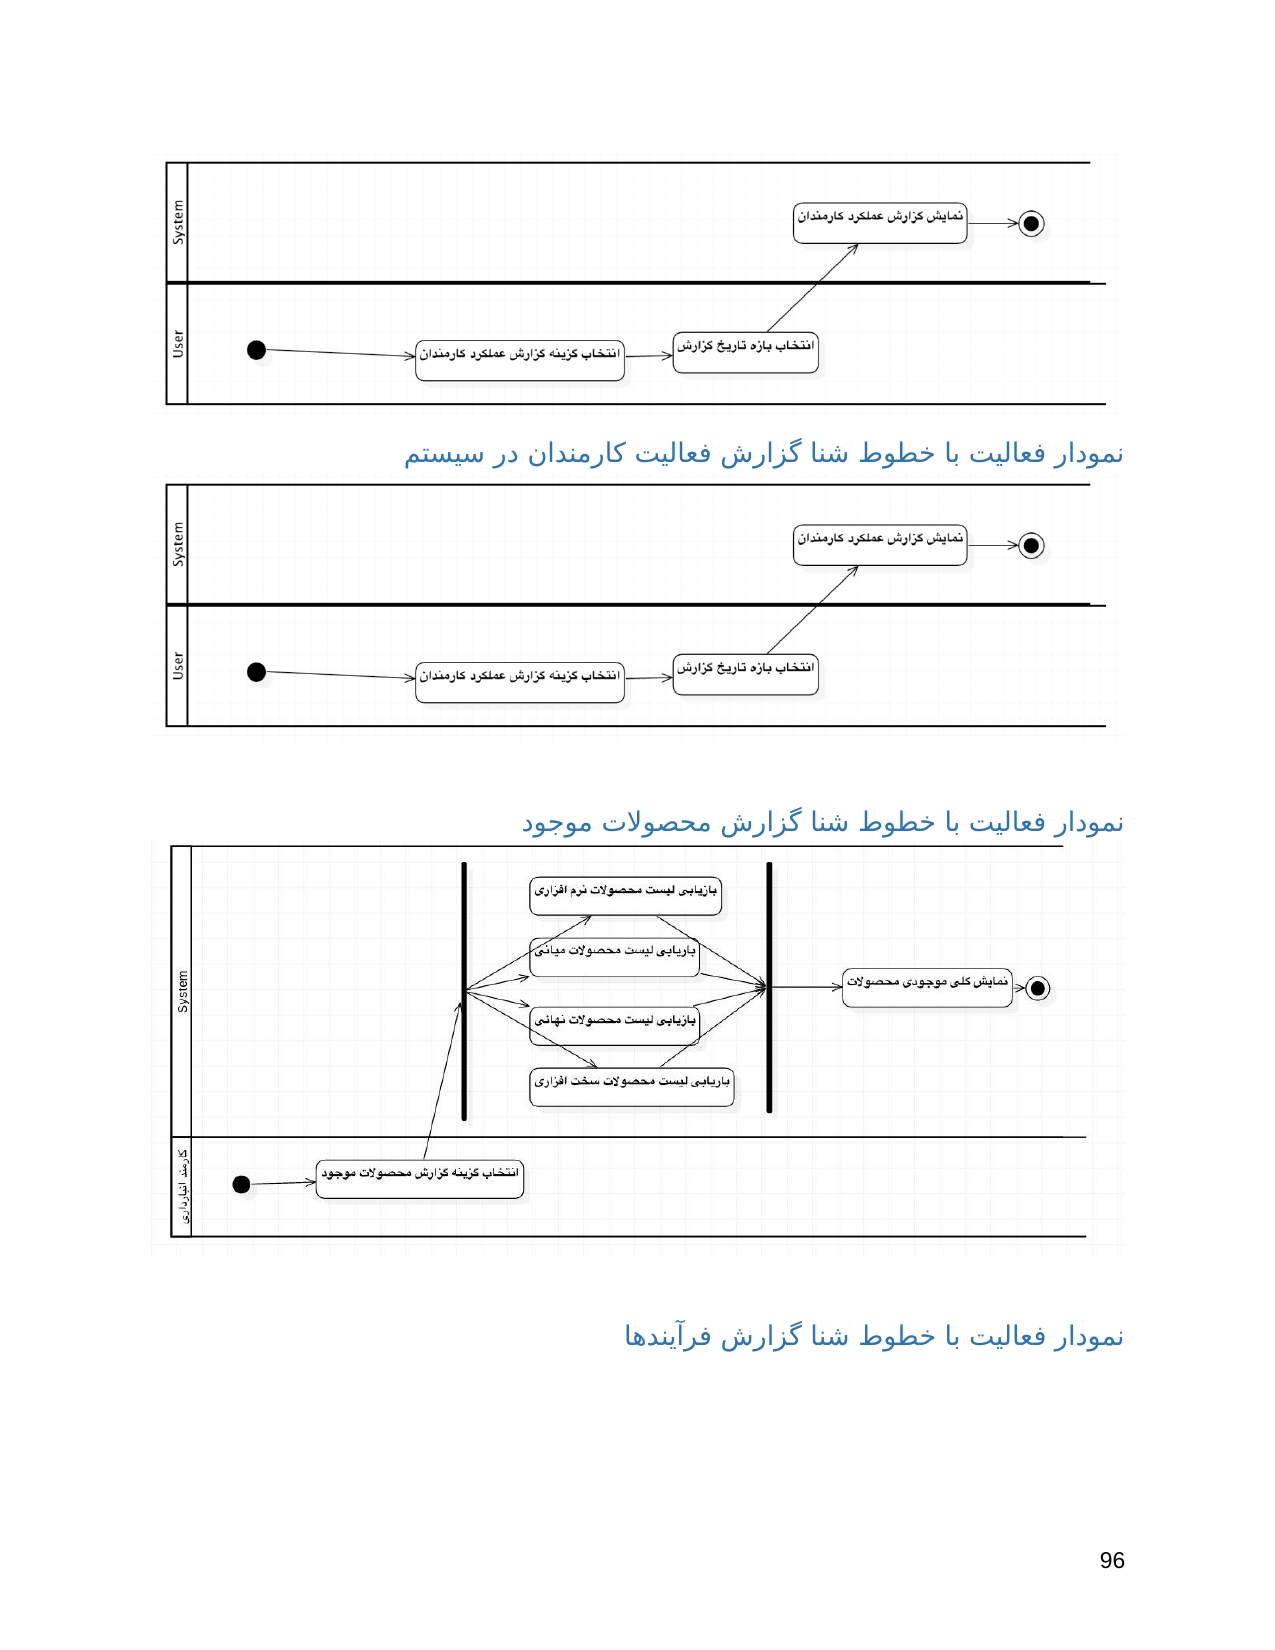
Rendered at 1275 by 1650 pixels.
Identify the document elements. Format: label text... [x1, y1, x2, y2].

subtitle نمودار فعالیت با خطوط شنا گزارش محصولات موجود [150, 806, 1125, 837]
picture [150, 840, 1125, 1255]
picture [150, 150, 1125, 419]
subtitle نمودار فعالیت با خطوط شنا گزارش فعالیت کارمندان در سیستم [150, 437, 1125, 469]
picture [150, 471, 1125, 741]
subtitle نمودار فعالیت با خطوط شنا گزارش فرآیندها [150, 1320, 1125, 1352]
